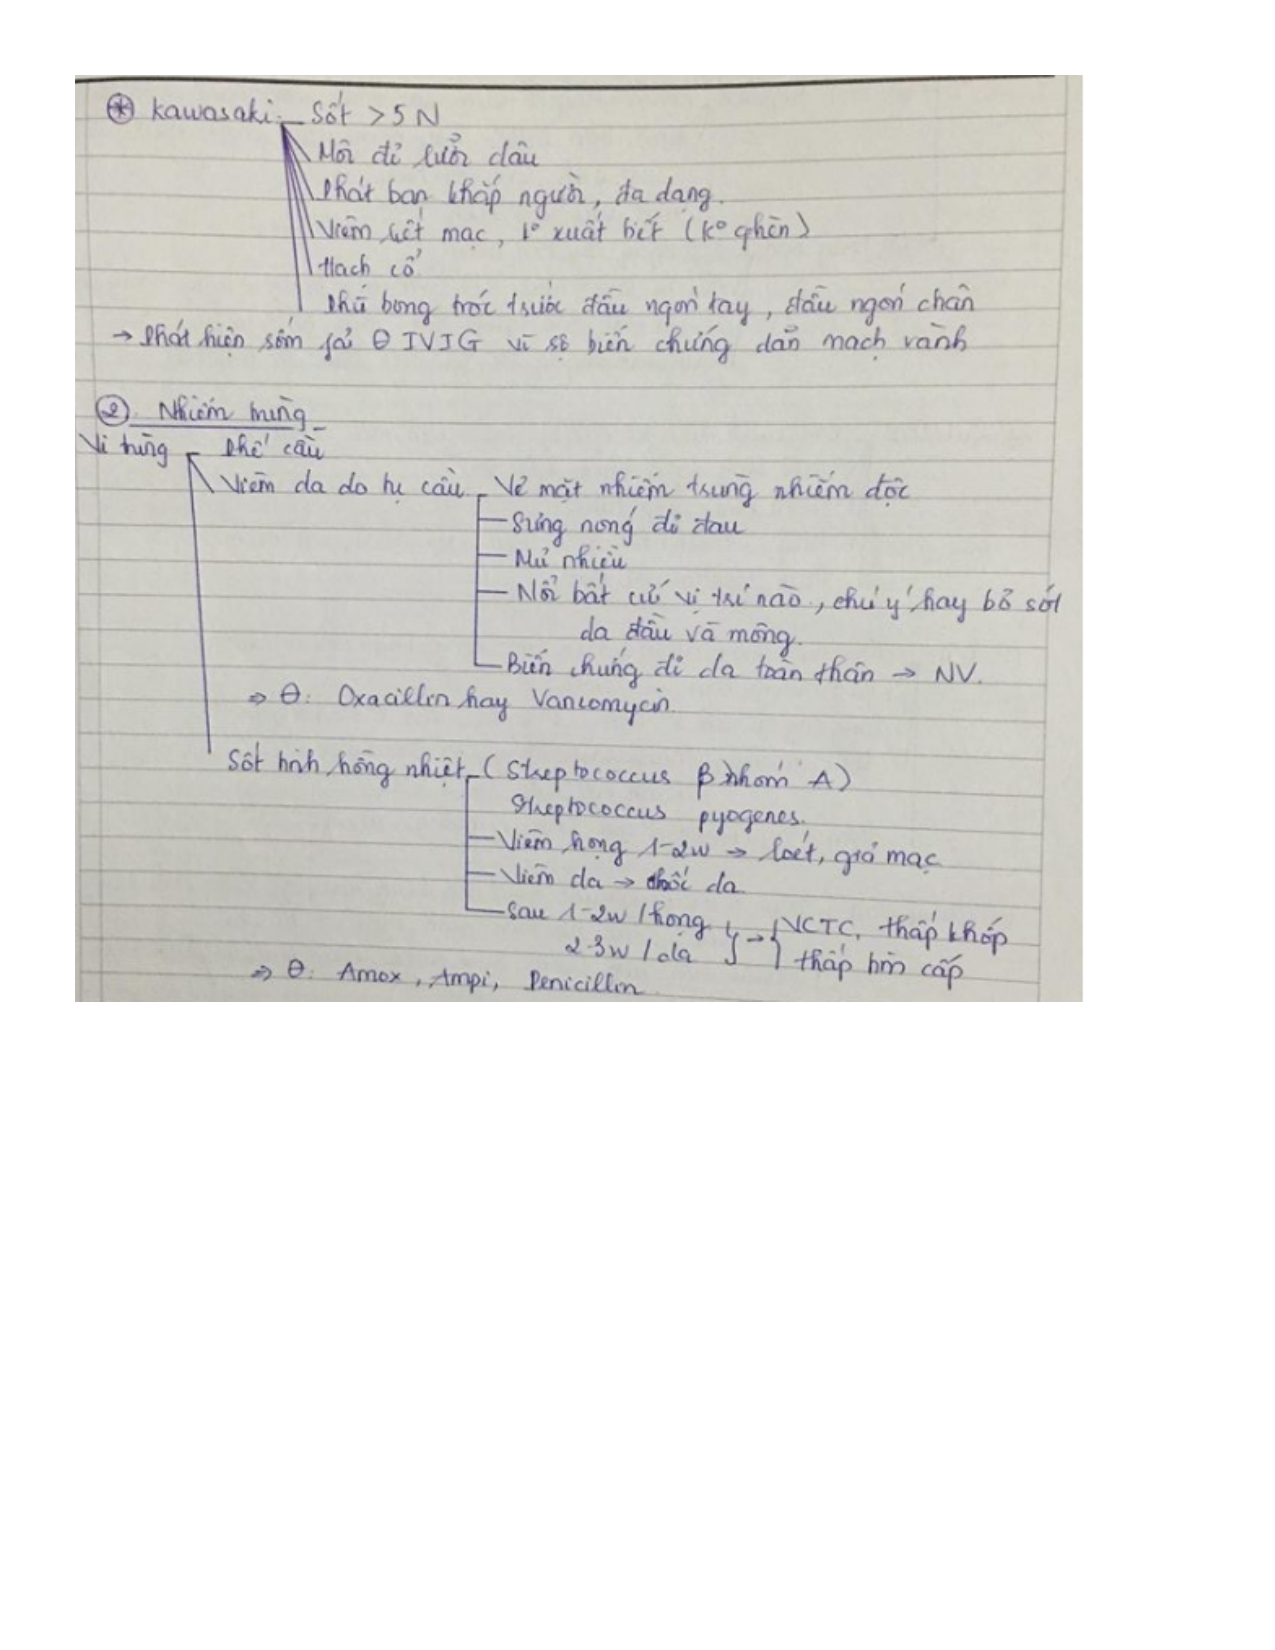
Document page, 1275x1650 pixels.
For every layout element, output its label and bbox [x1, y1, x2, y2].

picture [75, 75, 1088, 1002]
